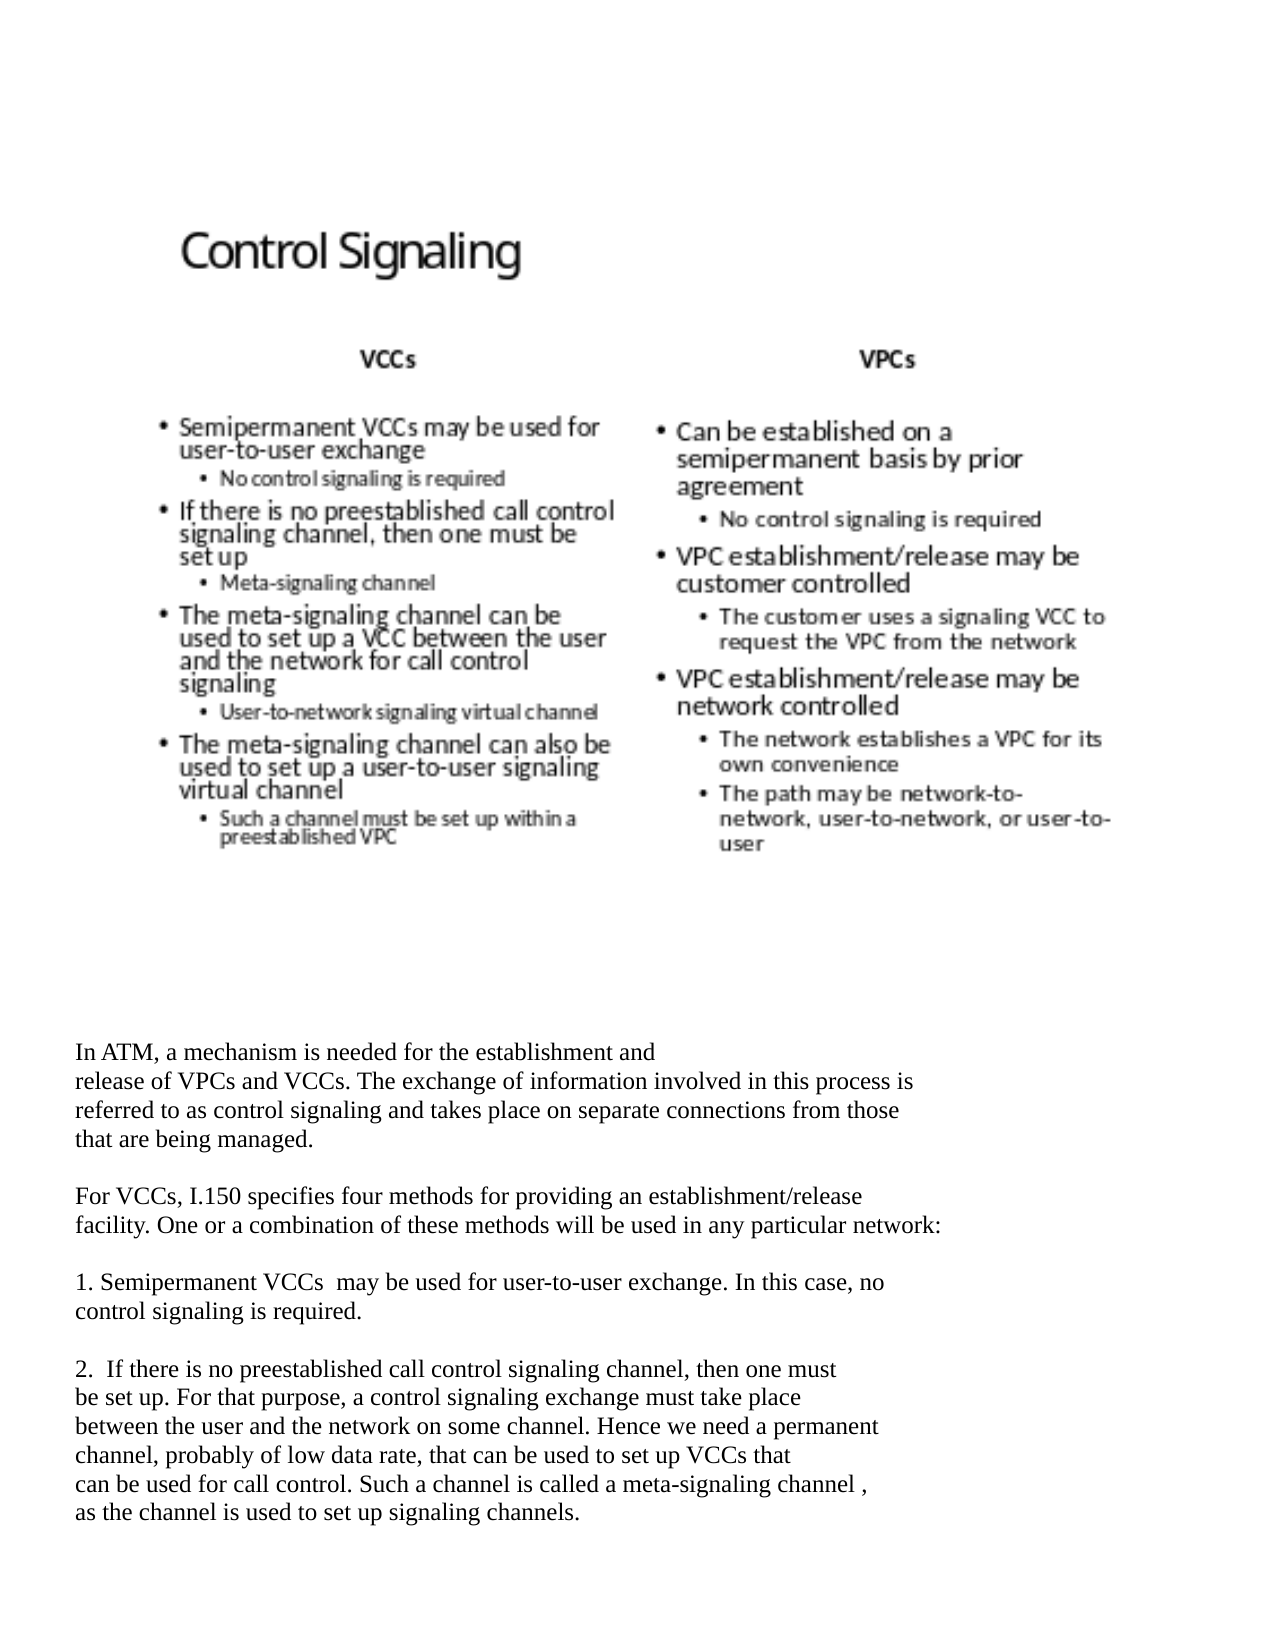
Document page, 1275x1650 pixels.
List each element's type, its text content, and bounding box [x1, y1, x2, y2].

text between the user and the network on some channel. Hence we need a permanent [75, 1411, 1200, 1440]
text 2. If there is no preestablished call control signaling channel, then one must [75, 1354, 1200, 1382]
text facility. One or a combination of these methods will be used in any particular network: [75, 1210, 1200, 1239]
text referred to as control signaling and takes place on separate connections from those [75, 1095, 1200, 1124]
text release of VPCs and VCCs. The exchange of information involved in this process is [75, 1066, 1200, 1095]
text 1. Semipermanent VCCs may be used for user-to-user exchange. In this case, no [75, 1267, 1200, 1296]
text can be used for call control. Such a channel is called a meta-signaling channel , [75, 1469, 1200, 1497]
text For VCCs, I.150 specifies four methods for providing an establishment/release [75, 1181, 1200, 1210]
text that are being managed. [75, 1124, 1200, 1152]
text be set up. For that purpose, a control signaling exchange must take place [75, 1382, 1200, 1411]
text as the channel is used to set up signaling channels. [75, 1497, 1200, 1526]
text channel, probably of low data rate, that can be used to set up VCCs that [75, 1440, 1200, 1469]
text In ATM, a mechanism is needed for the establishment and [75, 1037, 1200, 1066]
text control signaling is required. [75, 1296, 1200, 1325]
